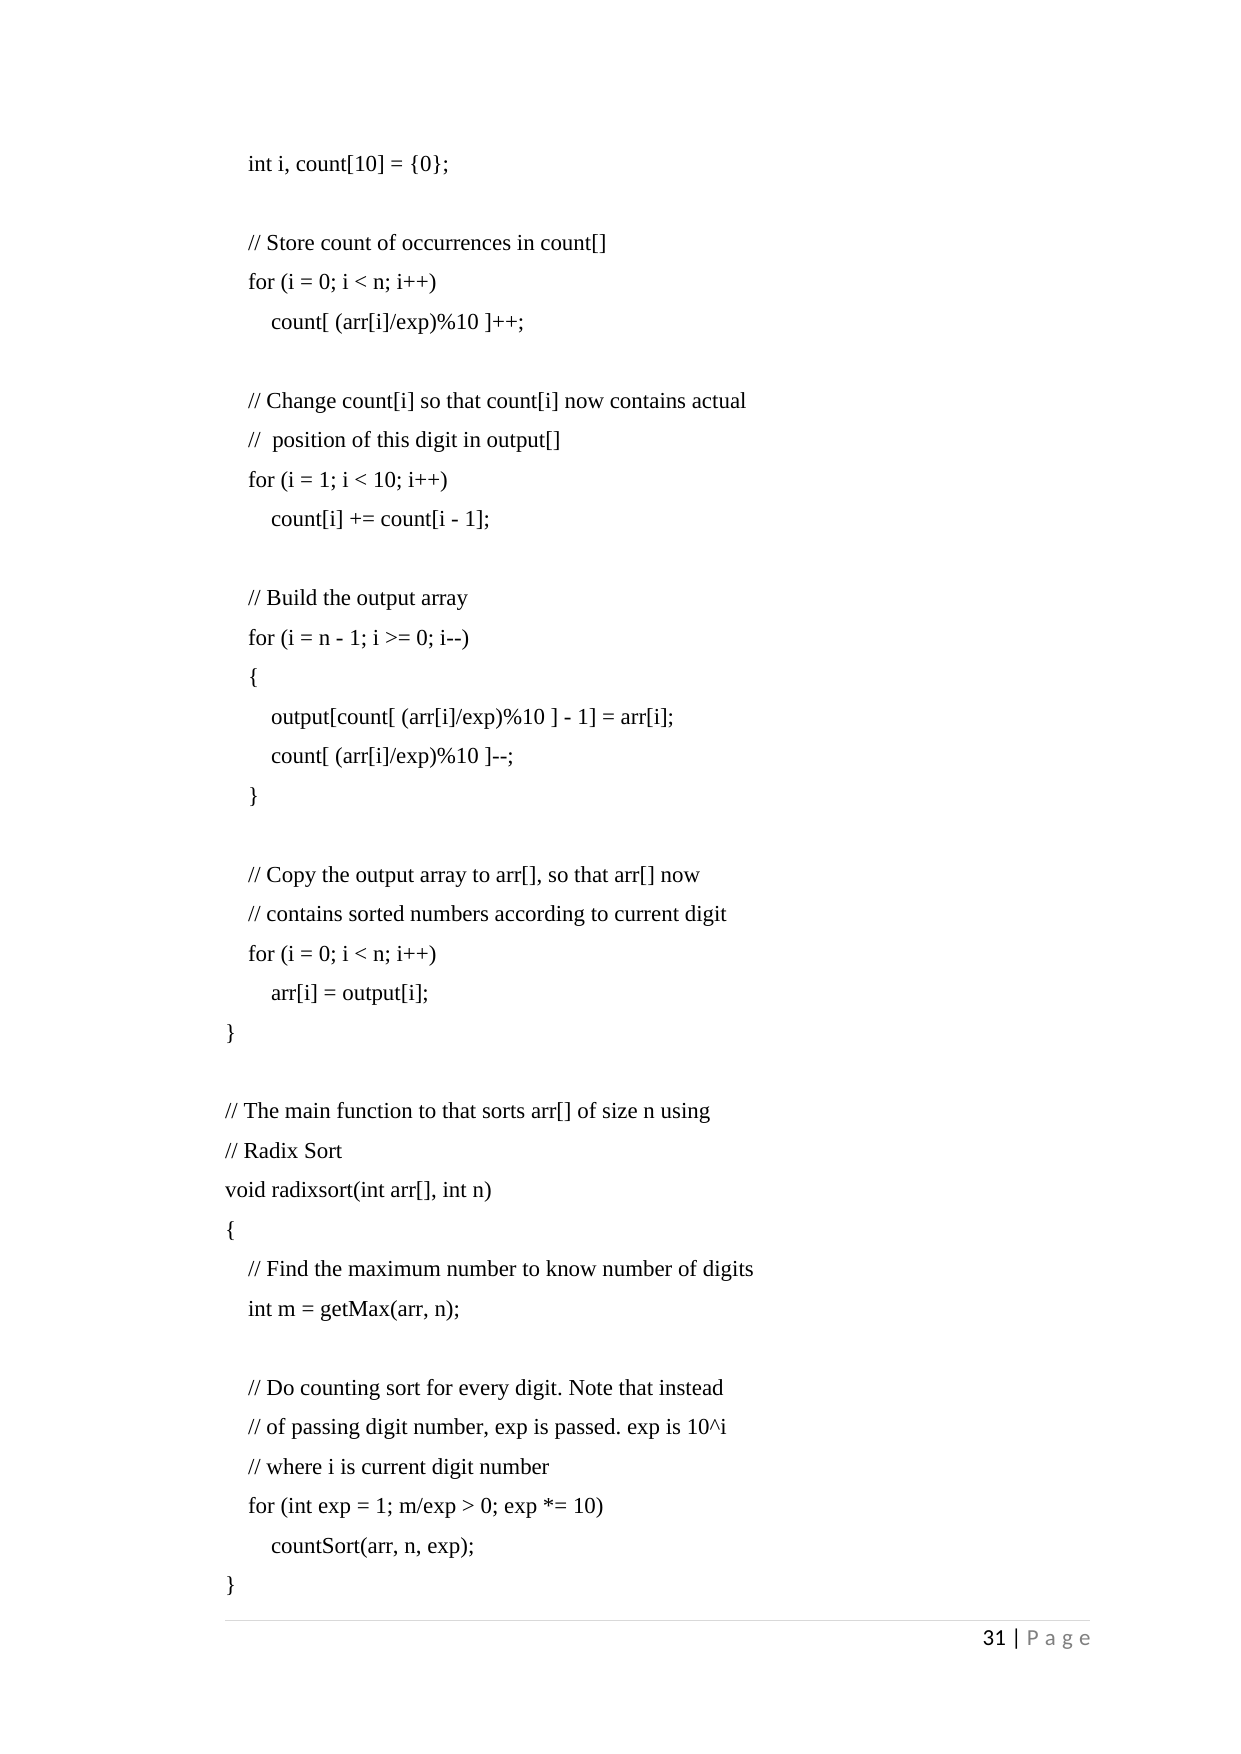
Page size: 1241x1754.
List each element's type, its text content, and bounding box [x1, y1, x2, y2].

text // Do counting sort for every digit. Note that instead [225, 1374, 1090, 1400]
text count[ (arr[i]/exp)%10 ]--; [225, 742, 1090, 768]
text countSort(arr, n, exp); [225, 1532, 1090, 1558]
text int i, count[10] = {0}; [225, 150, 1090, 176]
text void radixsort(int arr[], int n) [225, 1176, 1090, 1203]
text output[count[ (arr[i]/exp)%10 ] - 1] = arr[i]; [225, 703, 1090, 729]
text // of passing digit number, exp is passed. exp is 10^i [225, 1413, 1090, 1440]
text // Build the output array [225, 584, 1090, 611]
text // Change count[i] so that count[i] now contains actual [225, 387, 1090, 413]
text // Store count of occurrences in count[] [225, 229, 1090, 255]
text count[i] += count[i - 1]; [225, 505, 1090, 532]
text // position of this digit in output[] [225, 426, 1090, 453]
text for (int exp = 1; m/exp > 0; exp *= 10) [225, 1492, 1090, 1519]
text count[ (arr[i]/exp)%10 ]++; [225, 308, 1090, 334]
text { [225, 1216, 1090, 1242]
text { [225, 663, 1090, 689]
text int m = getMax(arr, n); [225, 1295, 1090, 1321]
text // contains sorted numbers according to current digit [225, 900, 1090, 926]
text // Copy the output array to arr[], so that arr[] now [225, 861, 1090, 887]
text for (i = 0; i < n; i++) [225, 939, 1090, 966]
text arr[i] = output[i]; [225, 979, 1090, 1005]
text // where i is current digit number [225, 1453, 1090, 1479]
text // Find the maximum number to know number of digits [225, 1255, 1090, 1282]
text for (i = n - 1; i >= 0; i--) [225, 624, 1090, 650]
text } [225, 1571, 1090, 1598]
text for (i = 0; i < n; i++) [225, 268, 1090, 295]
text } [225, 1018, 1090, 1045]
text for (i = 1; i < 10; i++) [225, 466, 1090, 492]
text } [225, 782, 1090, 808]
text // The main function to that sorts arr[] of size n using [225, 1097, 1090, 1124]
text // Radix Sort [225, 1137, 1090, 1163]
